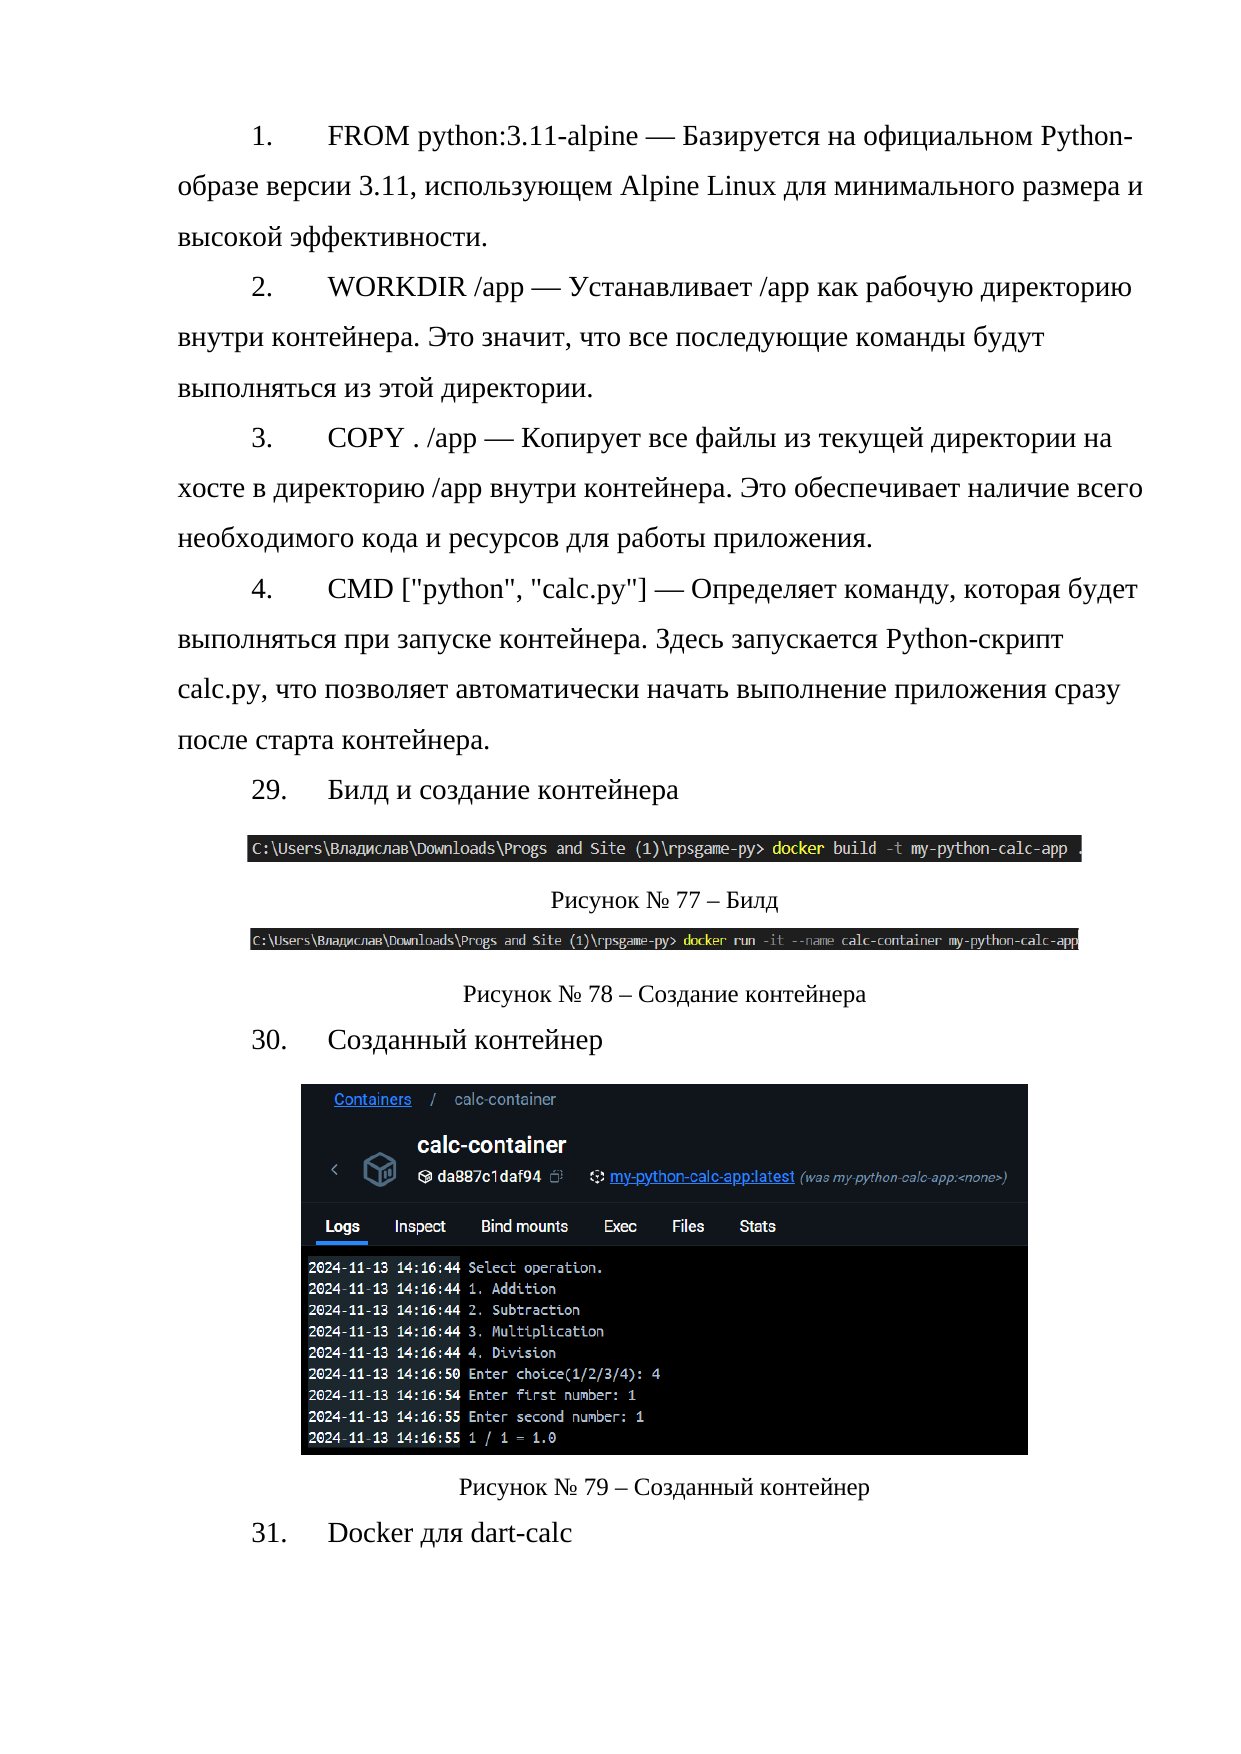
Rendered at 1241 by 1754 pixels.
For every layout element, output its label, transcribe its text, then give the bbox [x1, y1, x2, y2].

list Docker для dart-calc [177, 1515, 1152, 1548]
list WORKDIR /app — Устанавливает /app как рабочую директорию внутри контейнера. Это значит, что все последующие команды будут выполняться из этой директории. [177, 269, 1152, 403]
list FROM python:3.11-alpine — Базируется на официальном Python-образе версии 3.11, использующем Alpine Linux для минимального размера и высокой эффективности. [177, 118, 1152, 252]
list COPY . /app — Копирует все файлы из текущей директории на хосте в директорию /app внутри контейнера. Это обеспечивает наличие всего необходимого кода и ресурсов для работы приложения. [177, 420, 1152, 554]
picture [247, 835, 1082, 862]
list Созданный контейнер [177, 1022, 1152, 1055]
text Рисунок № 78 – Создание контейнера [177, 979, 1152, 1007]
text Рисунок № 79 – Созданный контейнер [177, 1472, 1152, 1500]
list Билд и создание контейнера [177, 772, 1152, 806]
picture [250, 928, 1079, 950]
list CMD ["python", "calc.py"] — Определяет команду, которая будет выполняться при запуске контейнера. Здесь запускается Python-скрипт calc.py, что позволяет автоматически начать выполнение приложения сразу после старта контейнера. [177, 571, 1152, 755]
picture [301, 1084, 1028, 1455]
text Рисунок № 77 – Билд [177, 885, 1152, 914]
